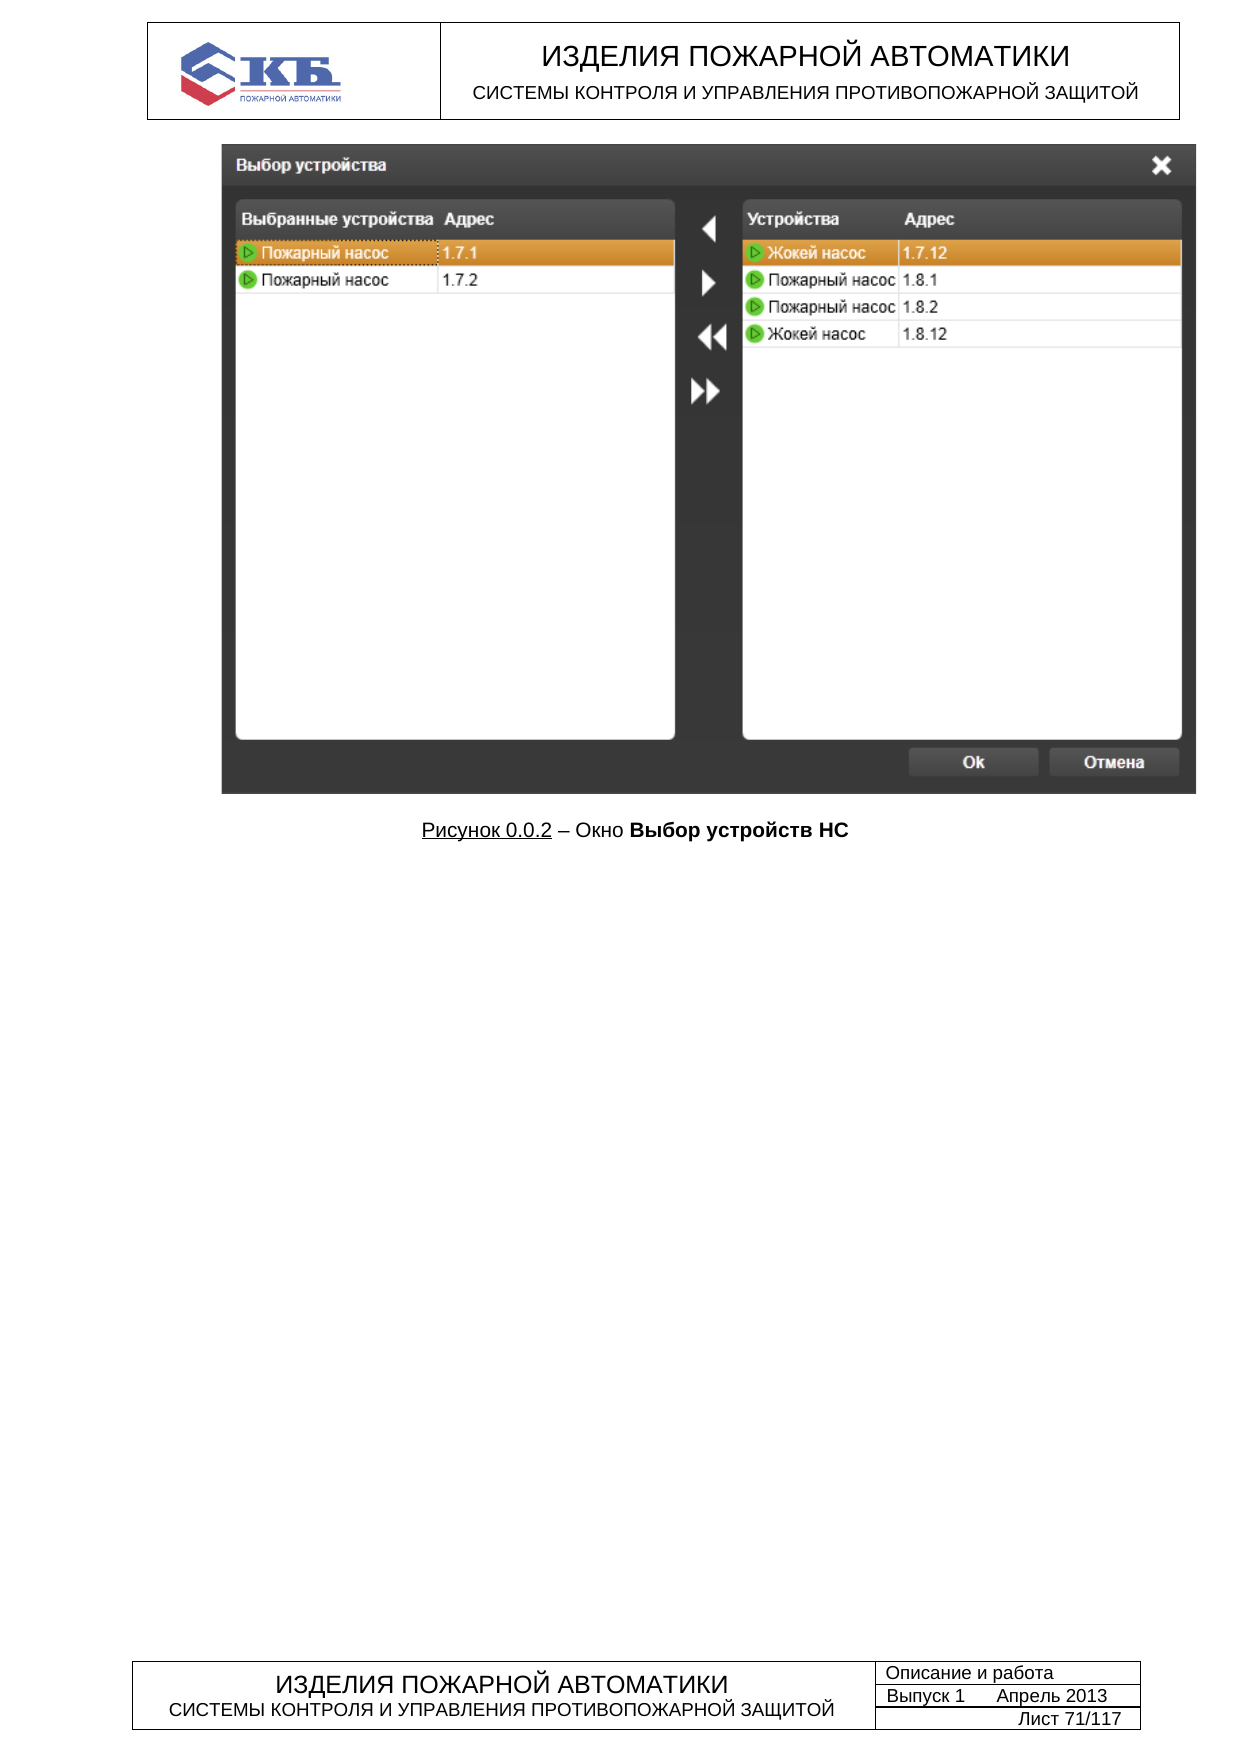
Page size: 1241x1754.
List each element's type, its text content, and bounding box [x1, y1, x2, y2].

picture [177, 34, 354, 115]
picture [221, 144, 1197, 794]
text Рисунок 0.0.2 – Окно Выбор устройств НС [148, 817, 1122, 841]
